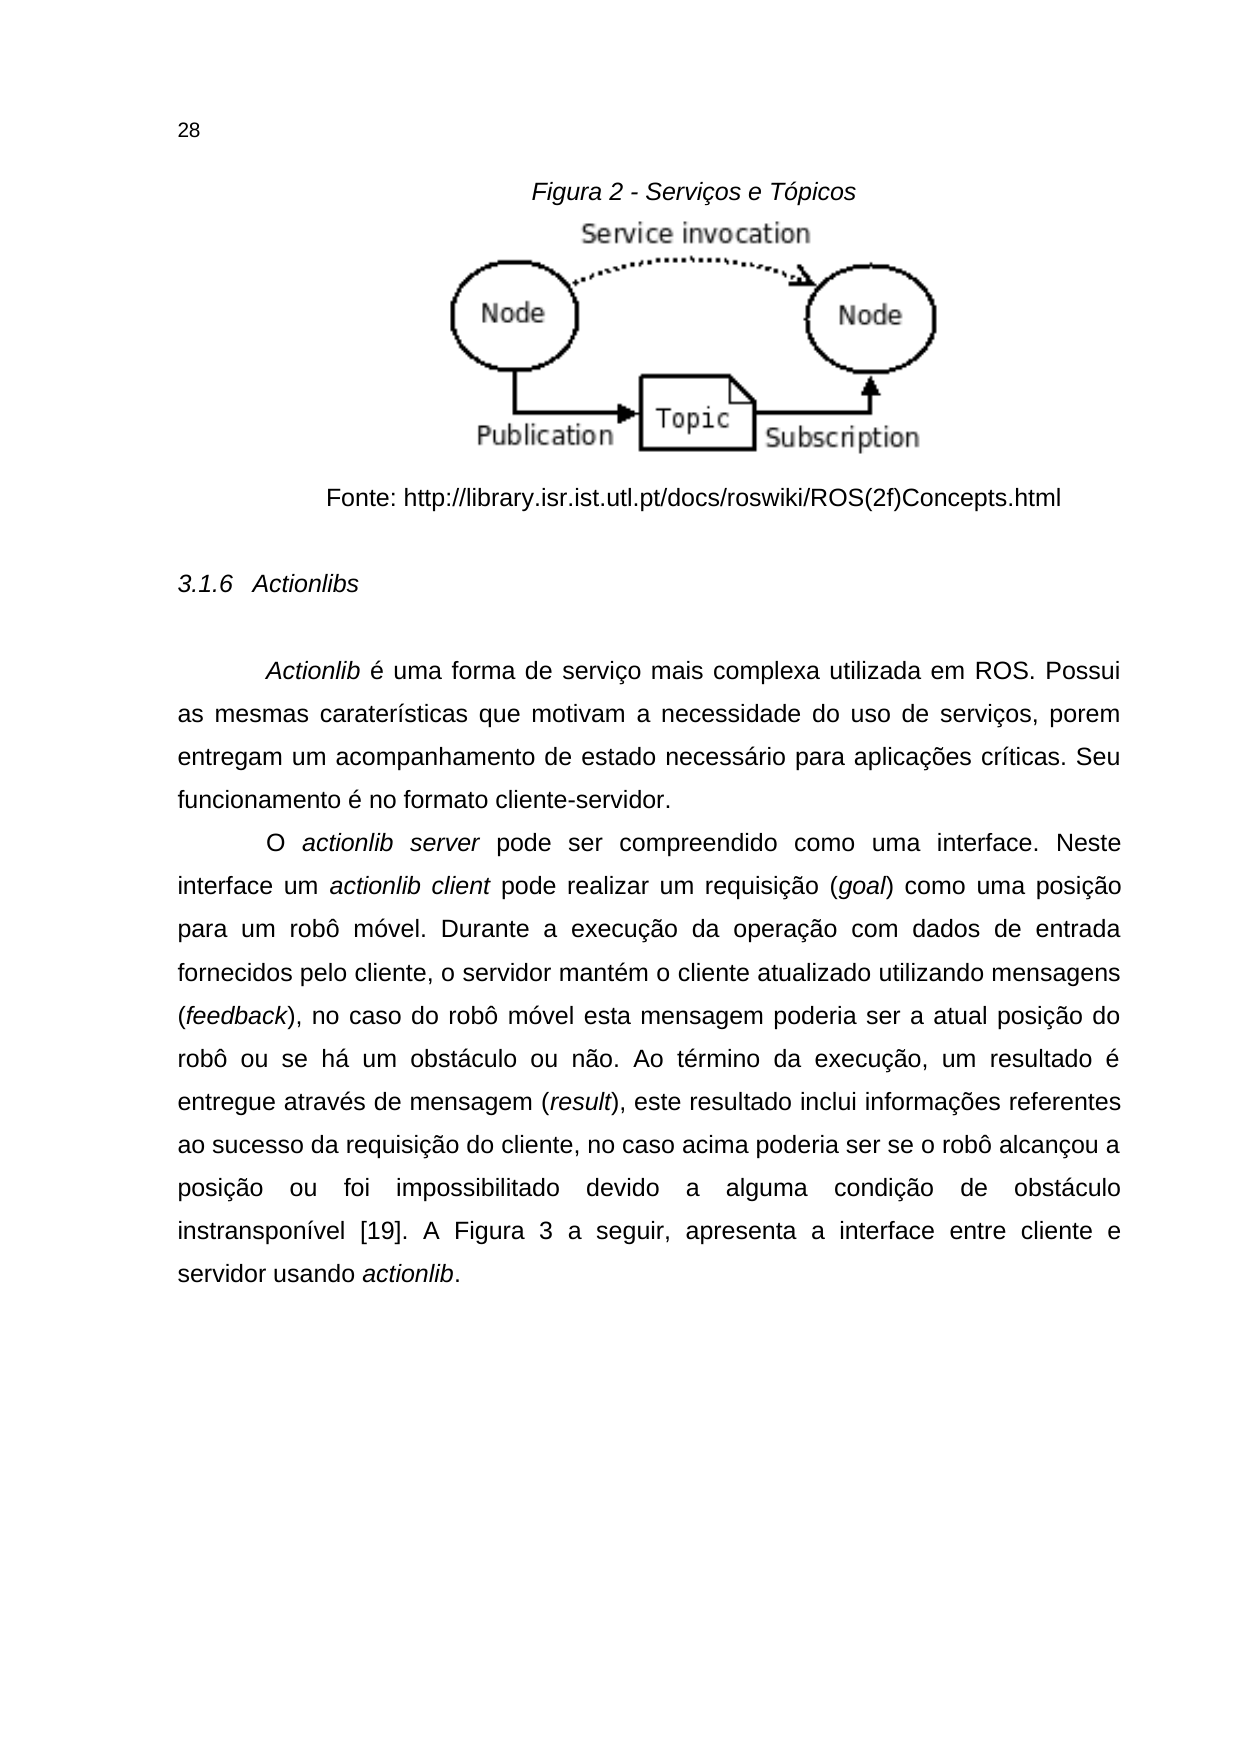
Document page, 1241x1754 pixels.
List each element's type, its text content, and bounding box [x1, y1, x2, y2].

text Actionlib é uma forma de serviço mais complexa utilizada em ROS. Possui as mesmas caraterísticas que motivam a necessidade do uso de serviços, porem entregam um acompanhamento de estado necessário para aplicações críticas. Seu funcionamento é no formato cliente-servidor. [177, 656, 1122, 814]
text Fonte: http://library.isr.ist.utl.pt/docs/roswiki/ROS(2f)Concepts.html [177, 483, 1122, 512]
picture [449, 220, 939, 469]
subtitle Actionlibs [177, 569, 1122, 598]
text O actionlib server pode ser compreendido como uma interface. Neste interface um actionlib client pode realizar um requisição (goal) como uma posição para um robô móvel. Durante a execução da operação com dados de entrada fornecidos pelo cliente, o servidor mantém o cliente atualizado utilizando mensagens (feedback), no caso do robô móvel esta mensagem poderia ser a atual posição do robô ou se há um obstáculo ou não. Ao término da execução, um resultado é entregue através de mensagem (result), este resultado inclui informações referentes ao sucesso da requisição do cliente, no caso acima poderia ser se o robô alcançou a posição ou foi impossibilitado devido a alguma condição de obstáculo instransponível . A Figura 3 a seguir, apresenta a interface entre cliente e servidor usando actionlib. [177, 828, 1122, 1288]
